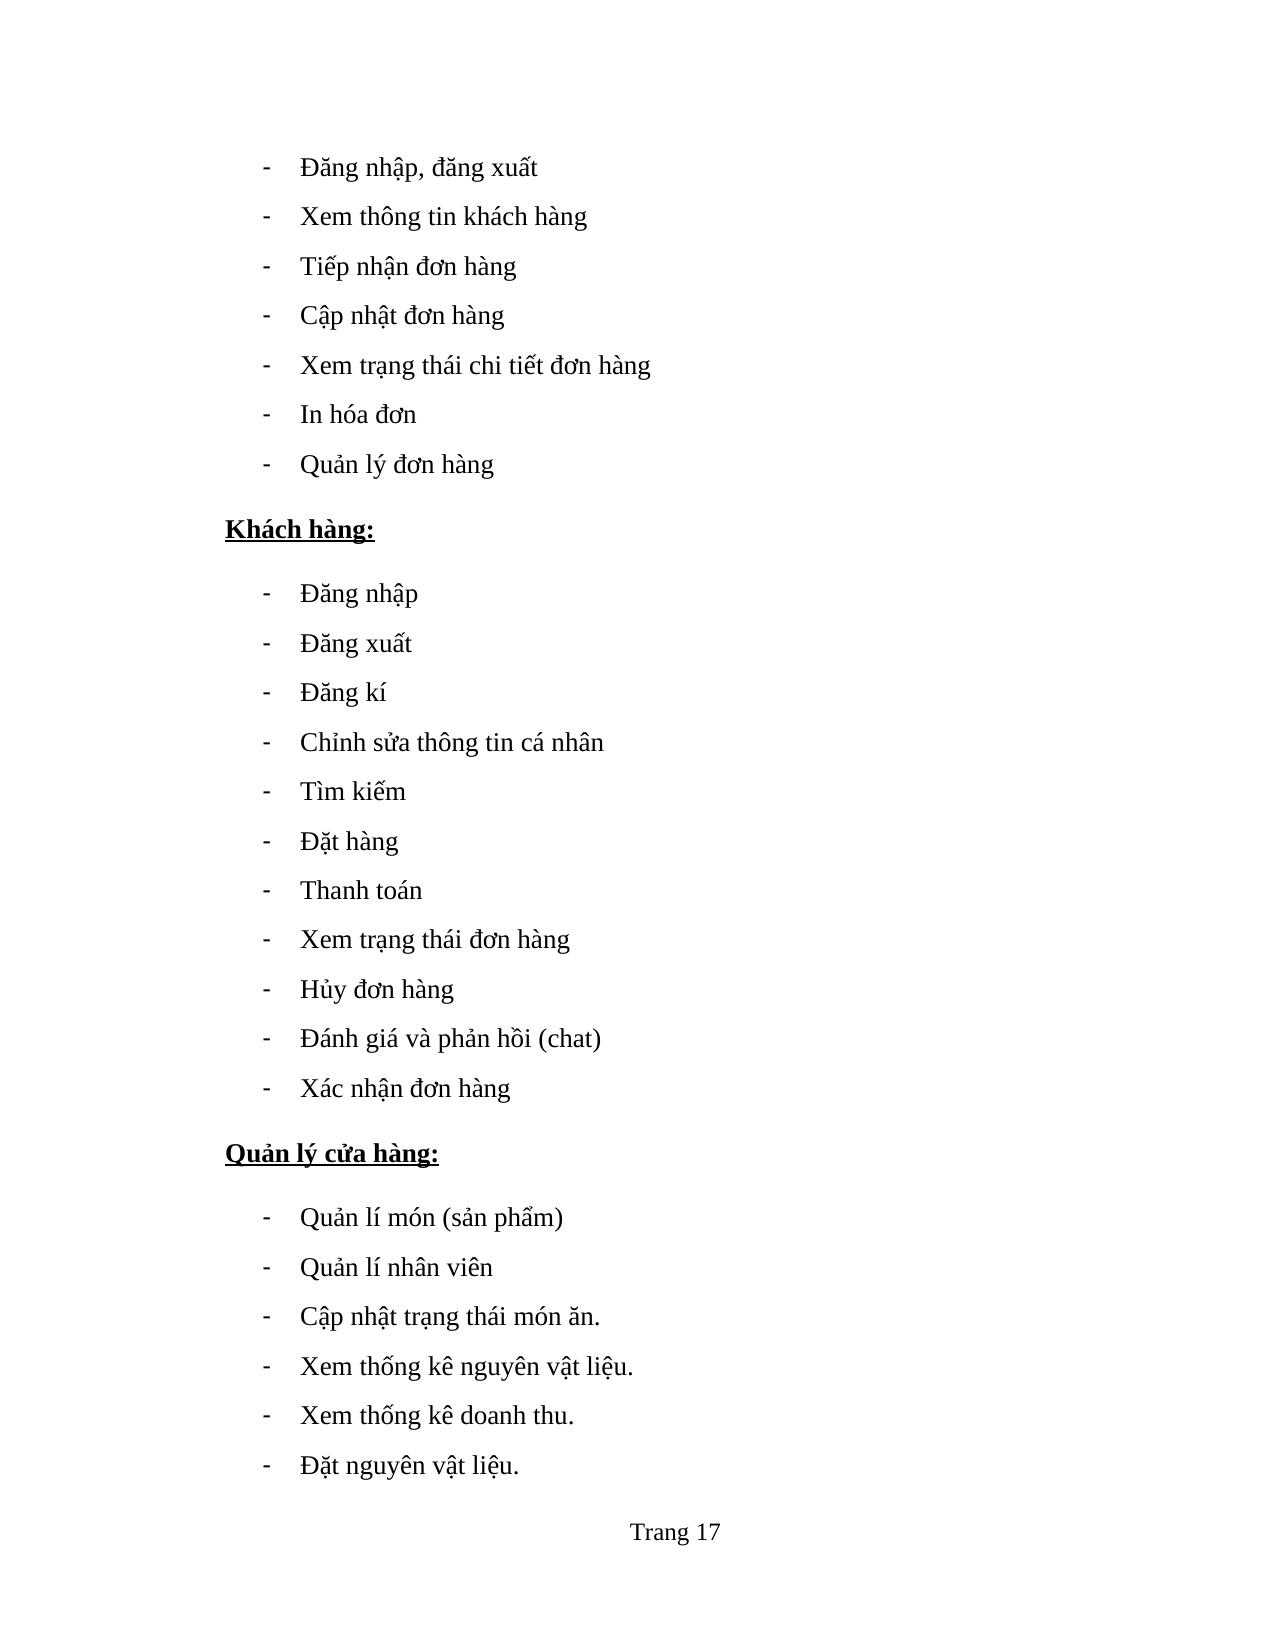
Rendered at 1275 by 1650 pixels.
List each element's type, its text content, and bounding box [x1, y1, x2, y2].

list Xem trạng thái chi tiết đơn hàng [262, 348, 1125, 381]
list In hóa đơn [262, 397, 1125, 430]
list Xem trạng thái đơn hàng [262, 923, 1125, 956]
list Chỉnh sửa thông tin cá nhân [262, 725, 1125, 758]
list Cập nhật trạng thái món ăn. [262, 1299, 1125, 1333]
list Xác nhận đơn hàng [262, 1071, 1125, 1104]
list Đăng kí [262, 675, 1125, 708]
list Đăng nhập, đăng xuất [262, 150, 1125, 183]
list Xem thống kê doanh thu. [262, 1398, 1125, 1432]
list Đánh giá và phản hồi (chat) [262, 1022, 1125, 1055]
list Đăng nhập [262, 576, 1125, 609]
list Tiếp nhận đơn hàng [262, 249, 1125, 282]
list Hủy đơn hàng [262, 972, 1125, 1005]
list Thanh toán [262, 873, 1125, 906]
list Đăng xuất [262, 626, 1125, 659]
text Khách hàng: [150, 513, 1125, 544]
list Đặt nguyên vật liệu. [262, 1448, 1125, 1481]
list Quản lí nhân viên [262, 1250, 1125, 1283]
list Quản lí món (sản phẩm) [262, 1201, 1125, 1234]
list Cập nhật đơn hàng [262, 298, 1125, 331]
text Quản lý cửa hàng: [150, 1137, 1125, 1168]
list Quản lý đơn hàng [262, 447, 1125, 480]
list Tìm kiếm [262, 774, 1125, 807]
list Xem thống kê nguyên vật liệu. [262, 1349, 1125, 1382]
list Xem thông tin khách hàng [262, 199, 1125, 232]
list Đặt hàng [262, 824, 1125, 857]
